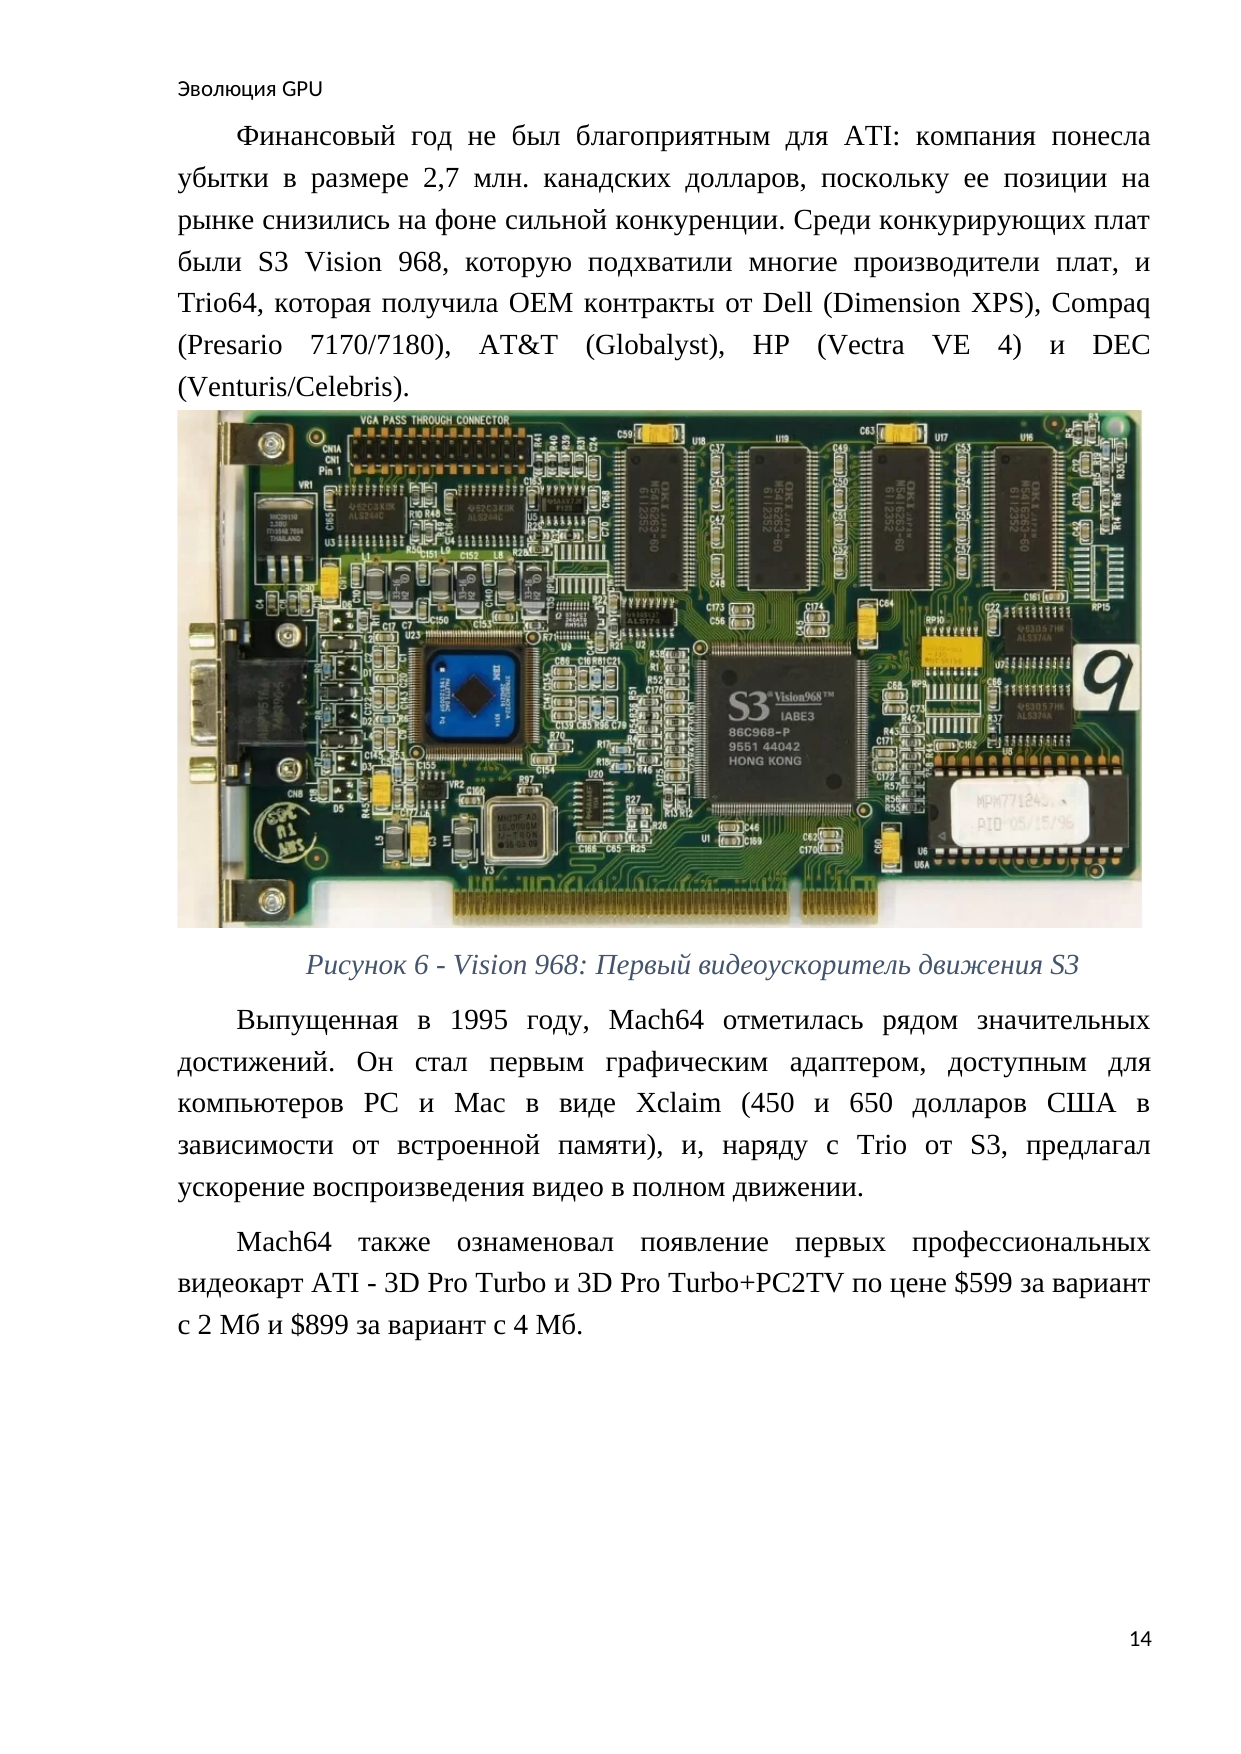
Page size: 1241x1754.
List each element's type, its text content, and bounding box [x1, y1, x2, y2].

picture [177, 410, 1143, 928]
text Рисунок 6 - Vision 968: Первый видеоускоритель движения S3 [177, 947, 1152, 981]
text Mach64 также ознаменовал появление первых профессиональных видеокарт ATI - 3D Pro Turbo и 3D Pro Turbo+PC2TV по цене $599 за вариант с 2 Мб и $899 за вариант с 4 Мб. [177, 1224, 1152, 1341]
text Выпущенная в 1995 году, Mach64 отметилась рядом значительных достижений. Он стал первым графическим адаптером, доступным для компьютеров PC и Mac в виде Xclaim (450 и 650 долларов США в зависимости от встроенной памяти), и, наряду с Trio от S3, предлагал ускорение воспроизведения видео в полном движении. [177, 1002, 1152, 1203]
